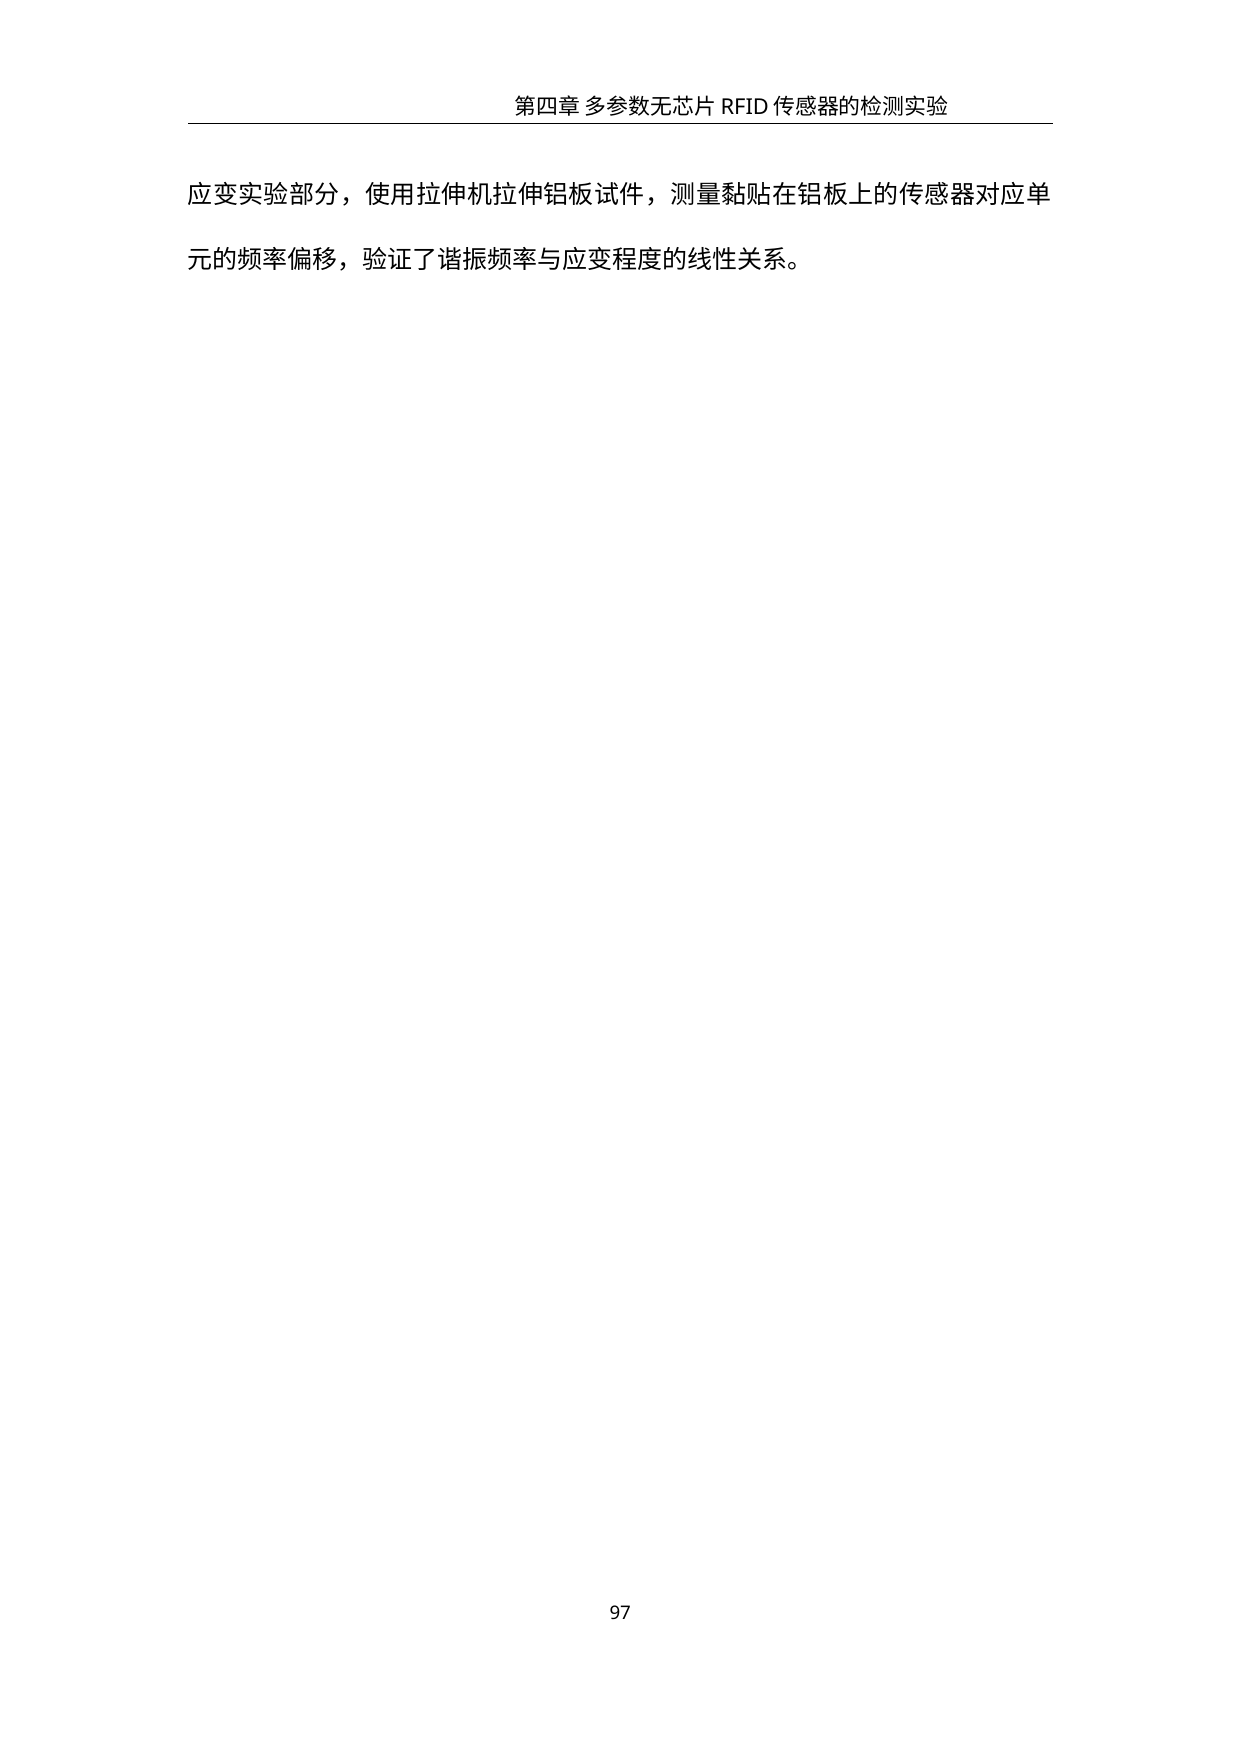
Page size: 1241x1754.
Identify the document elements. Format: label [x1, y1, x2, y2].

text [187, 160, 1053, 290]
